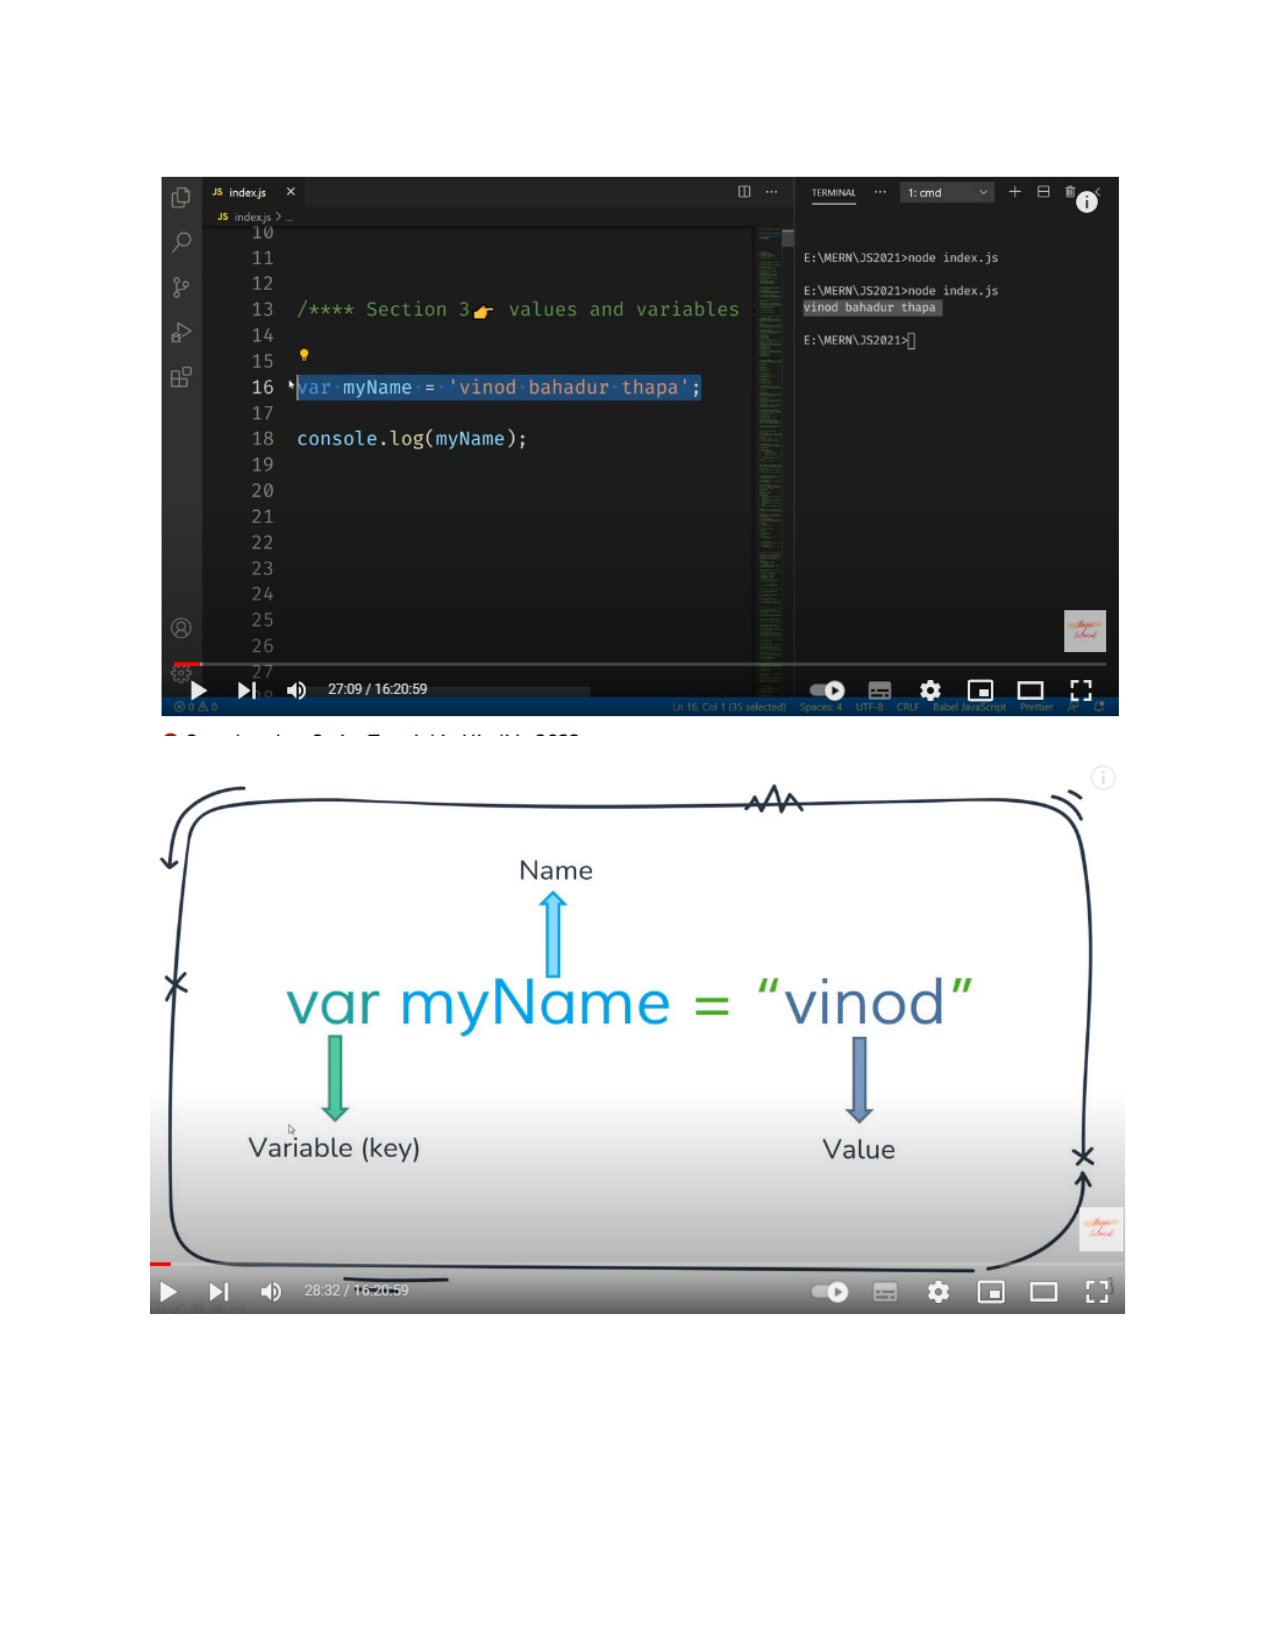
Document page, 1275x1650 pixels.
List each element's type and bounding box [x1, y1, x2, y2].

picture [150, 760, 1125, 1314]
picture [150, 150, 1125, 736]
